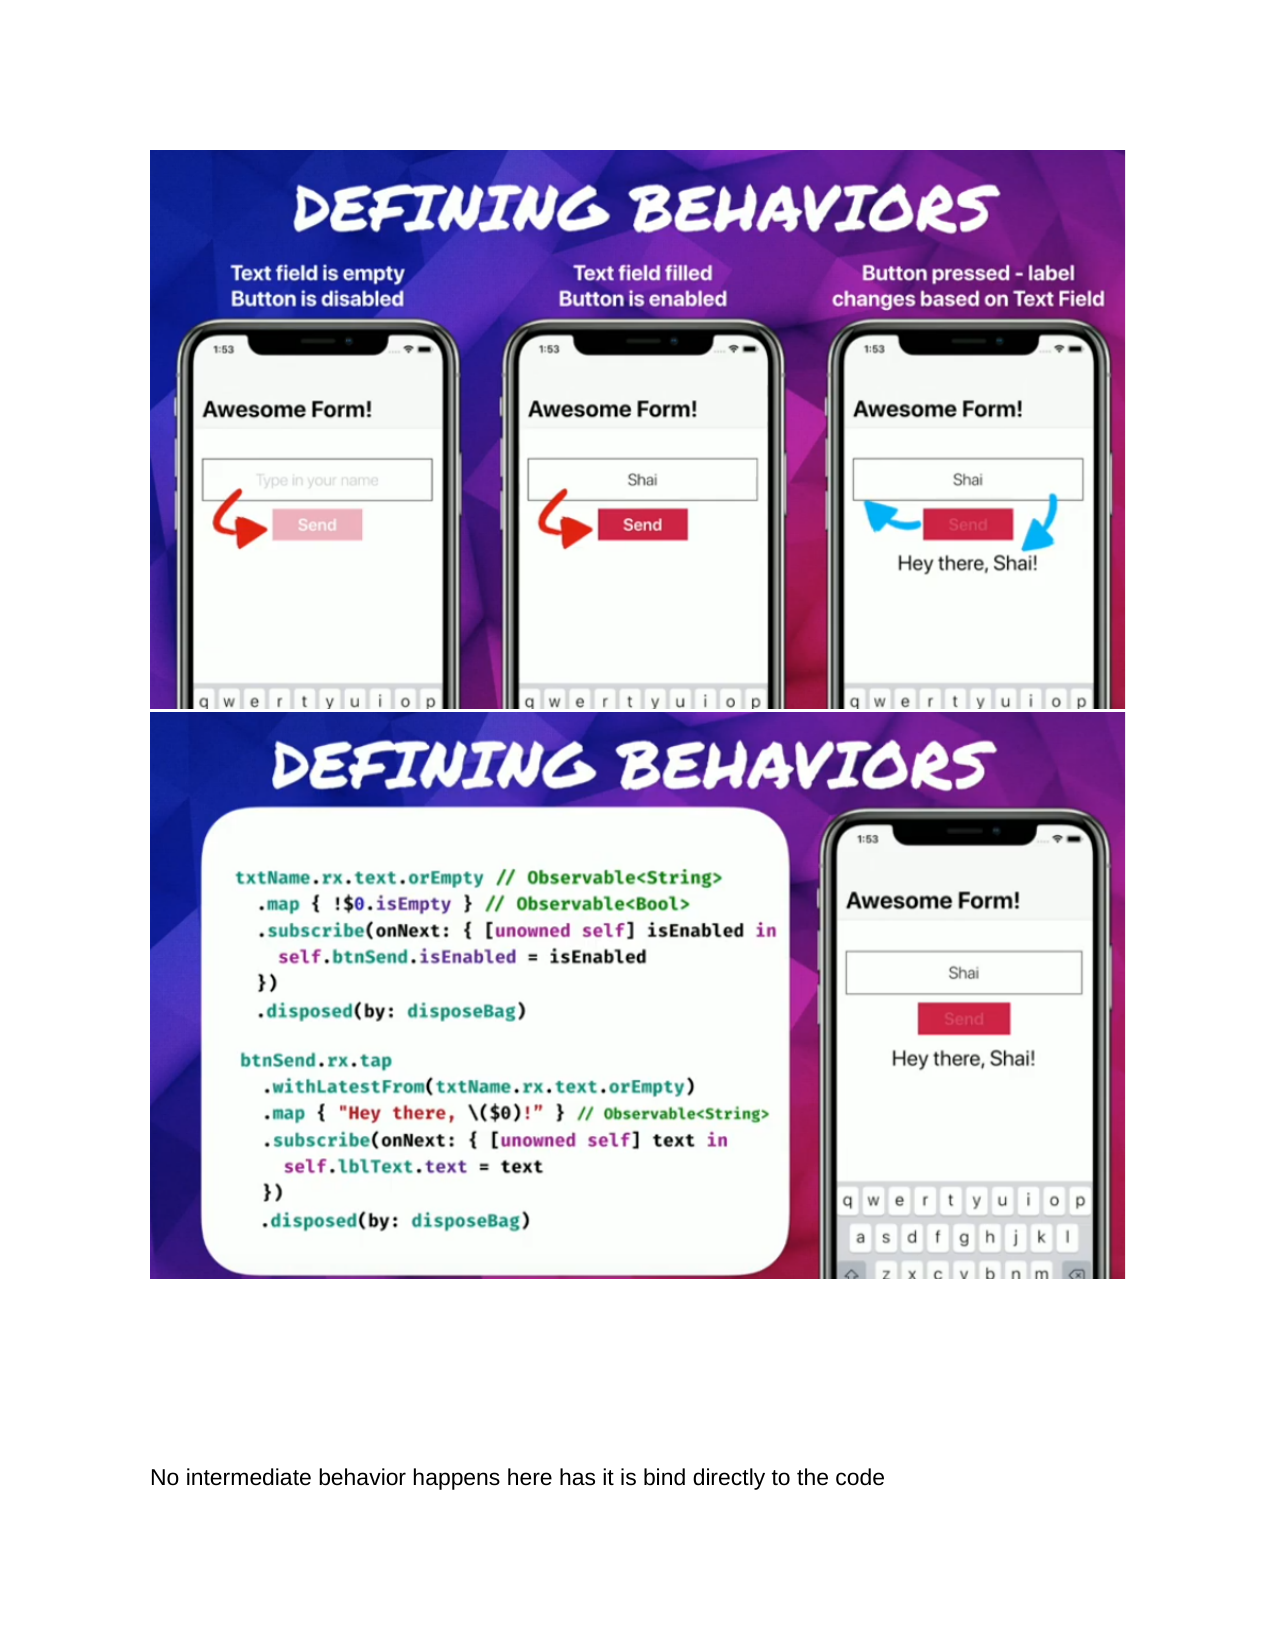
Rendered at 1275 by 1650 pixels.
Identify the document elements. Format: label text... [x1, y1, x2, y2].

picture [150, 150, 1125, 709]
text No intermediate behavior happens here has it is bind directly to the code [150, 1464, 1125, 1490]
picture [150, 712, 1125, 1279]
